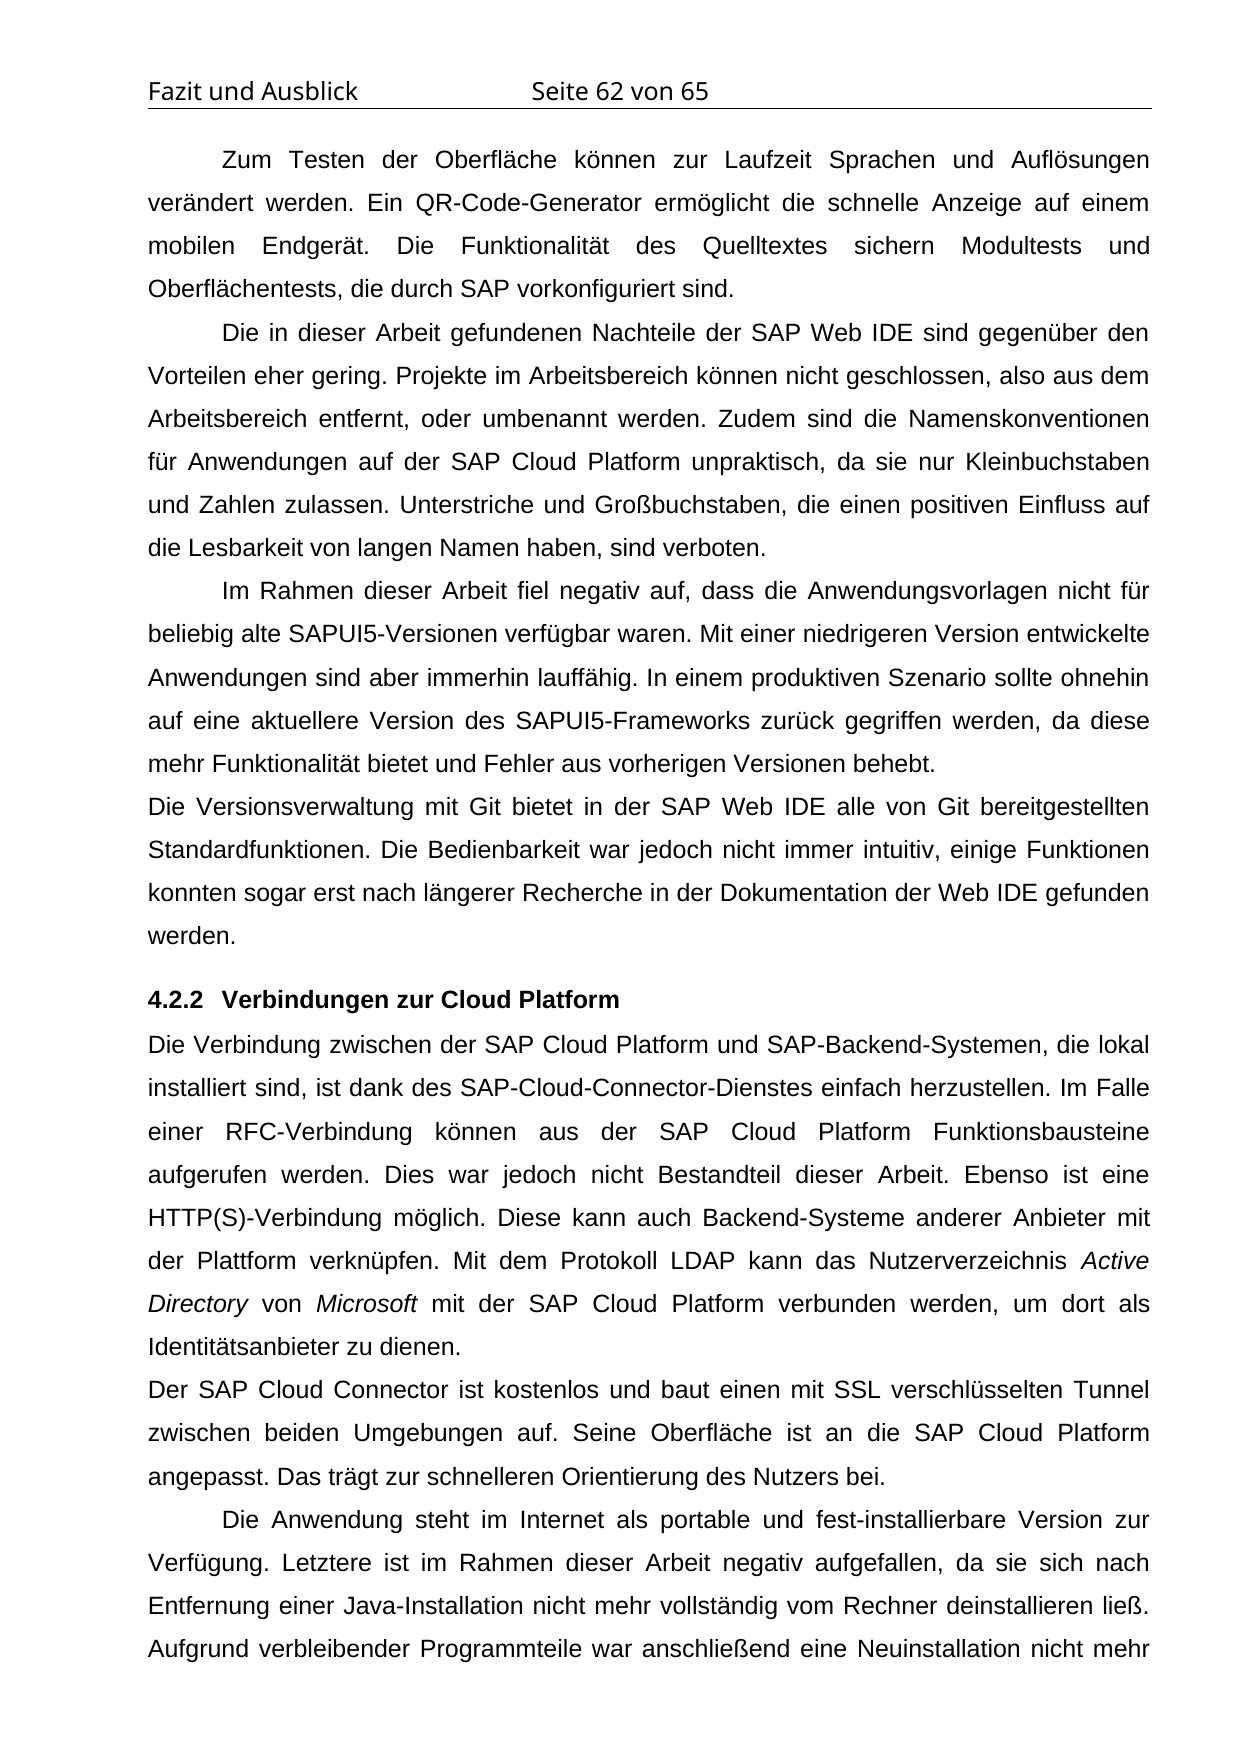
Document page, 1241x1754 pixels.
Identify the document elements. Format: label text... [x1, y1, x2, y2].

subtitle Verbindungen zur Cloud Platform [148, 985, 1152, 1014]
text Zum Testen der Oberfläche können zur Laufzeit Sprachen und Auflösungen verändert werden. Ein QR-Code-Generator ermöglicht die schnelle Anzeige auf einem mobilen Endgerät. Die Funktionalität des Quelltextes sichern Modultests und Oberflächentests, die durch SAP vorkonfiguriert sind. [148, 145, 1152, 303]
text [148, 1504, 1152, 1663]
text Die Versionsverwaltung mit Git bietet in der SAP Web IDE alle von Git bereitgestellten Standardfunktionen. Die Bedienbarkeit war jedoch nicht immer intuitiv, einige Funktionen konnten sogar erst nach längerer Recherche in der Dokumentation der Web IDE gefunden werden. [148, 792, 1152, 950]
text Die Verbindung zwischen der SAP Cloud Platform und SAP-Backend-Systemen, die lokal installiert sind, ist dank des SAP-Cloud-Connector-Dienstes einfach herzustellen. Im Falle einer RFC-Verbindung können aus der SAP Cloud Platform Funktionsbausteine aufgerufen werden. Dies war jedoch nicht Bestandteil dieser Arbeit. Ebenso ist eine HTTP(S)-Verbindung möglich. Diese kann auch Backend-Systeme anderer Anbieter mit der Plattform verknüpfen. Mit dem Protokoll LDAP kann das Nutzerverzeichnis Active Directory von Microsoft mit der SAP Cloud Platform verbunden werden, um dort als Identitätsanbieter zu dienen. [148, 1030, 1152, 1361]
text Der SAP Cloud Connector ist kostenlos und baut einen mit SSL verschlüsselten Tunnel zwischen beiden Umgebungen auf. Seine Oberfläche ist an die SAP Cloud Platform angepasst. Das trägt zur schnelleren Orientierung des Nutzers bei. [148, 1375, 1152, 1490]
text Im Rahmen dieser Arbeit fiel negativ auf, dass die Anwendungsvorlagen nicht für beliebig alte SAPUI5-Versionen verfügbar waren. Mit einer niedrigeren Version entwickelte Anwendungen sind aber immerhin lauffähig. In einem produktiven Szenario sollte ohnehin auf eine aktuellere Version des SAPUI5-Frameworks zurück gegriffen werden, da diese mehr Funktionalität bietet und Fehler aus vorherigen Versionen behebt. [148, 576, 1152, 778]
text Die in dieser Arbeit gefundenen Nachteile der SAP Web IDE sind gegenüber den Vorteilen eher gering. Projekte im Arbeitsbereich können nicht geschlossen, also aus dem Arbeitsbereich entfernt, oder umbenannt werden. Zudem sind die Namenskonventionen für Anwendungen auf der SAP Cloud Platform unpraktisch, da sie nur Kleinbuchstaben und Zahlen zulassen. Unterstriche und Großbuchstaben, die einen positiven Einfluss auf die Lesbarkeit von langen Namen haben, sind verboten. [148, 318, 1152, 562]
